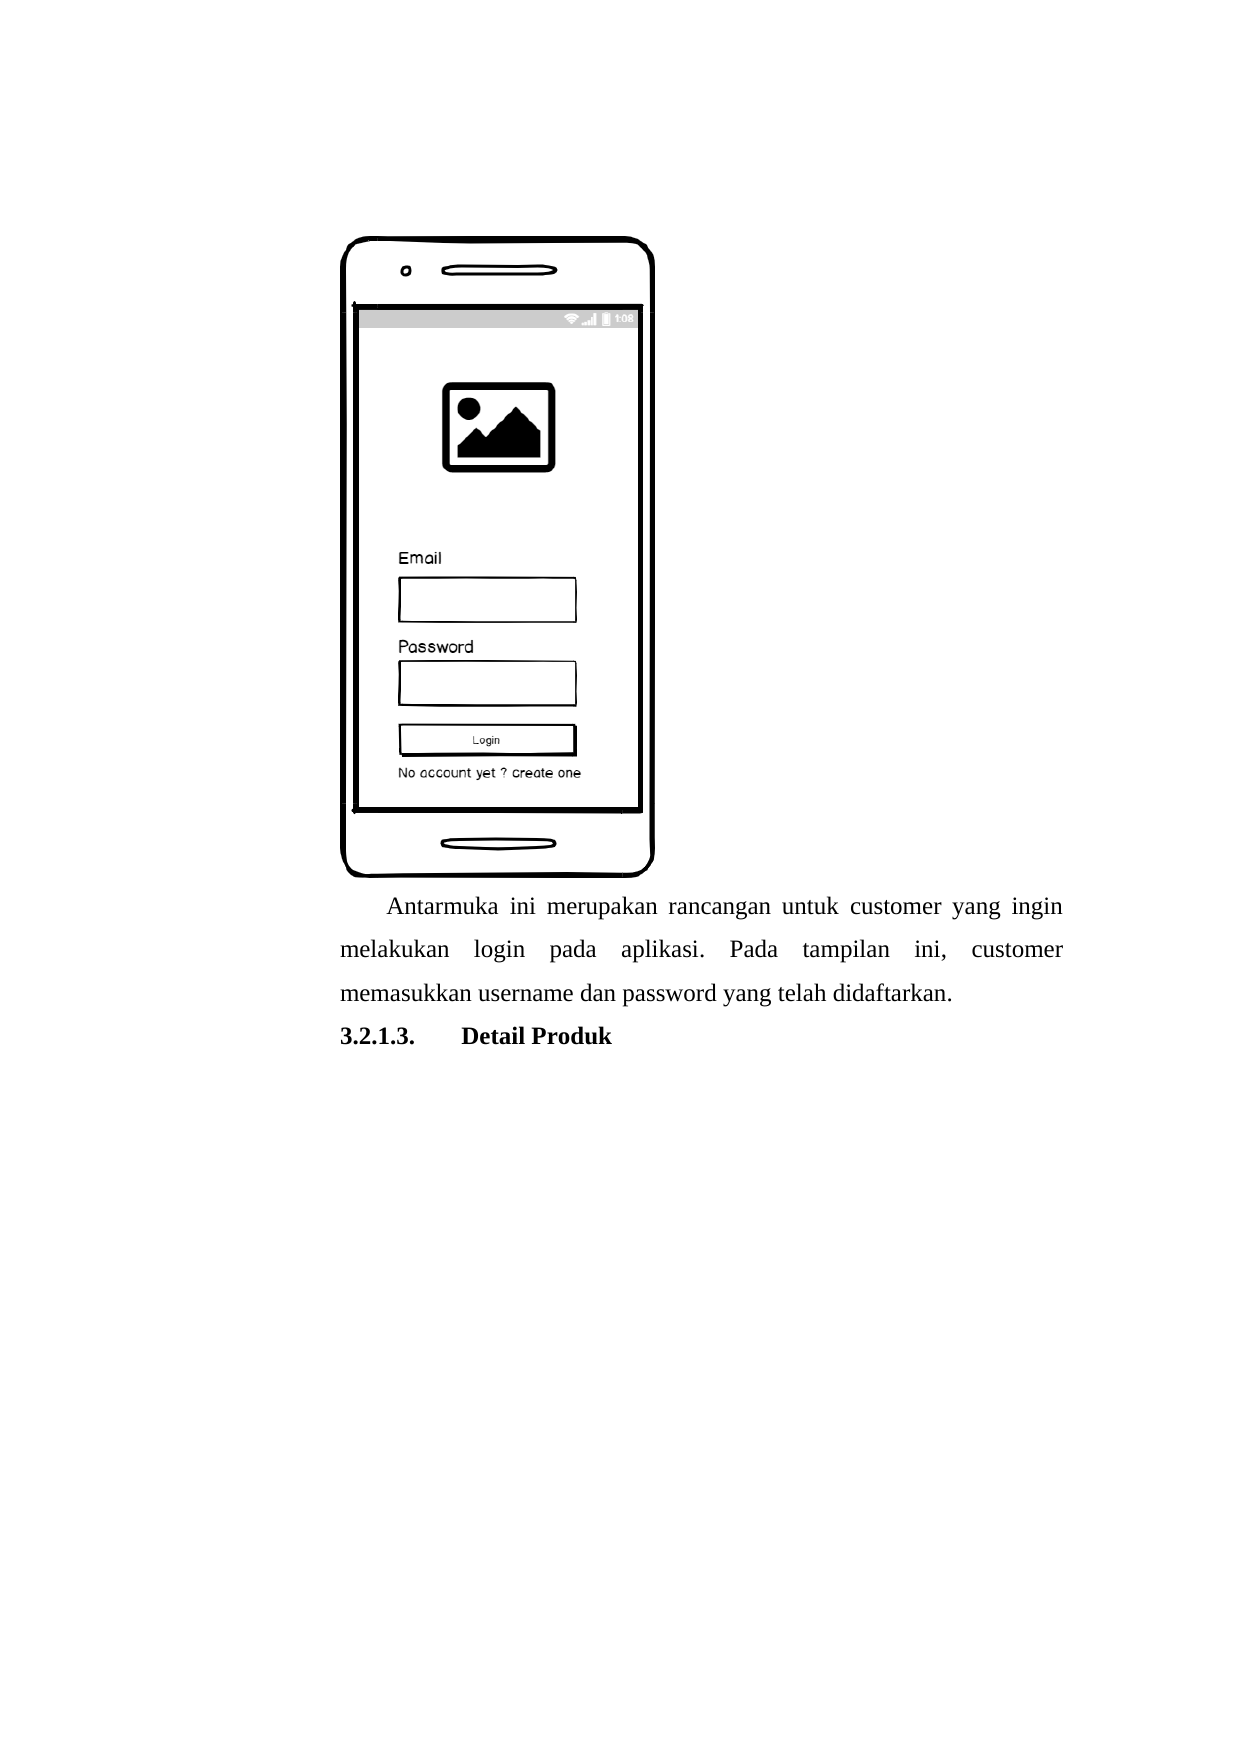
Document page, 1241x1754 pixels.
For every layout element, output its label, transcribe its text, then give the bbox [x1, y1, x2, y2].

picture [339, 236, 655, 878]
text Antarmuka ini merupakan rancangan untuk customer yang ingin melakukan login pada aplikasi. Pada tampilan ini, customer memasukkan username dan password yang telah didaftarkan. [340, 891, 1063, 1006]
list Detail Produk [340, 1021, 1063, 1049]
